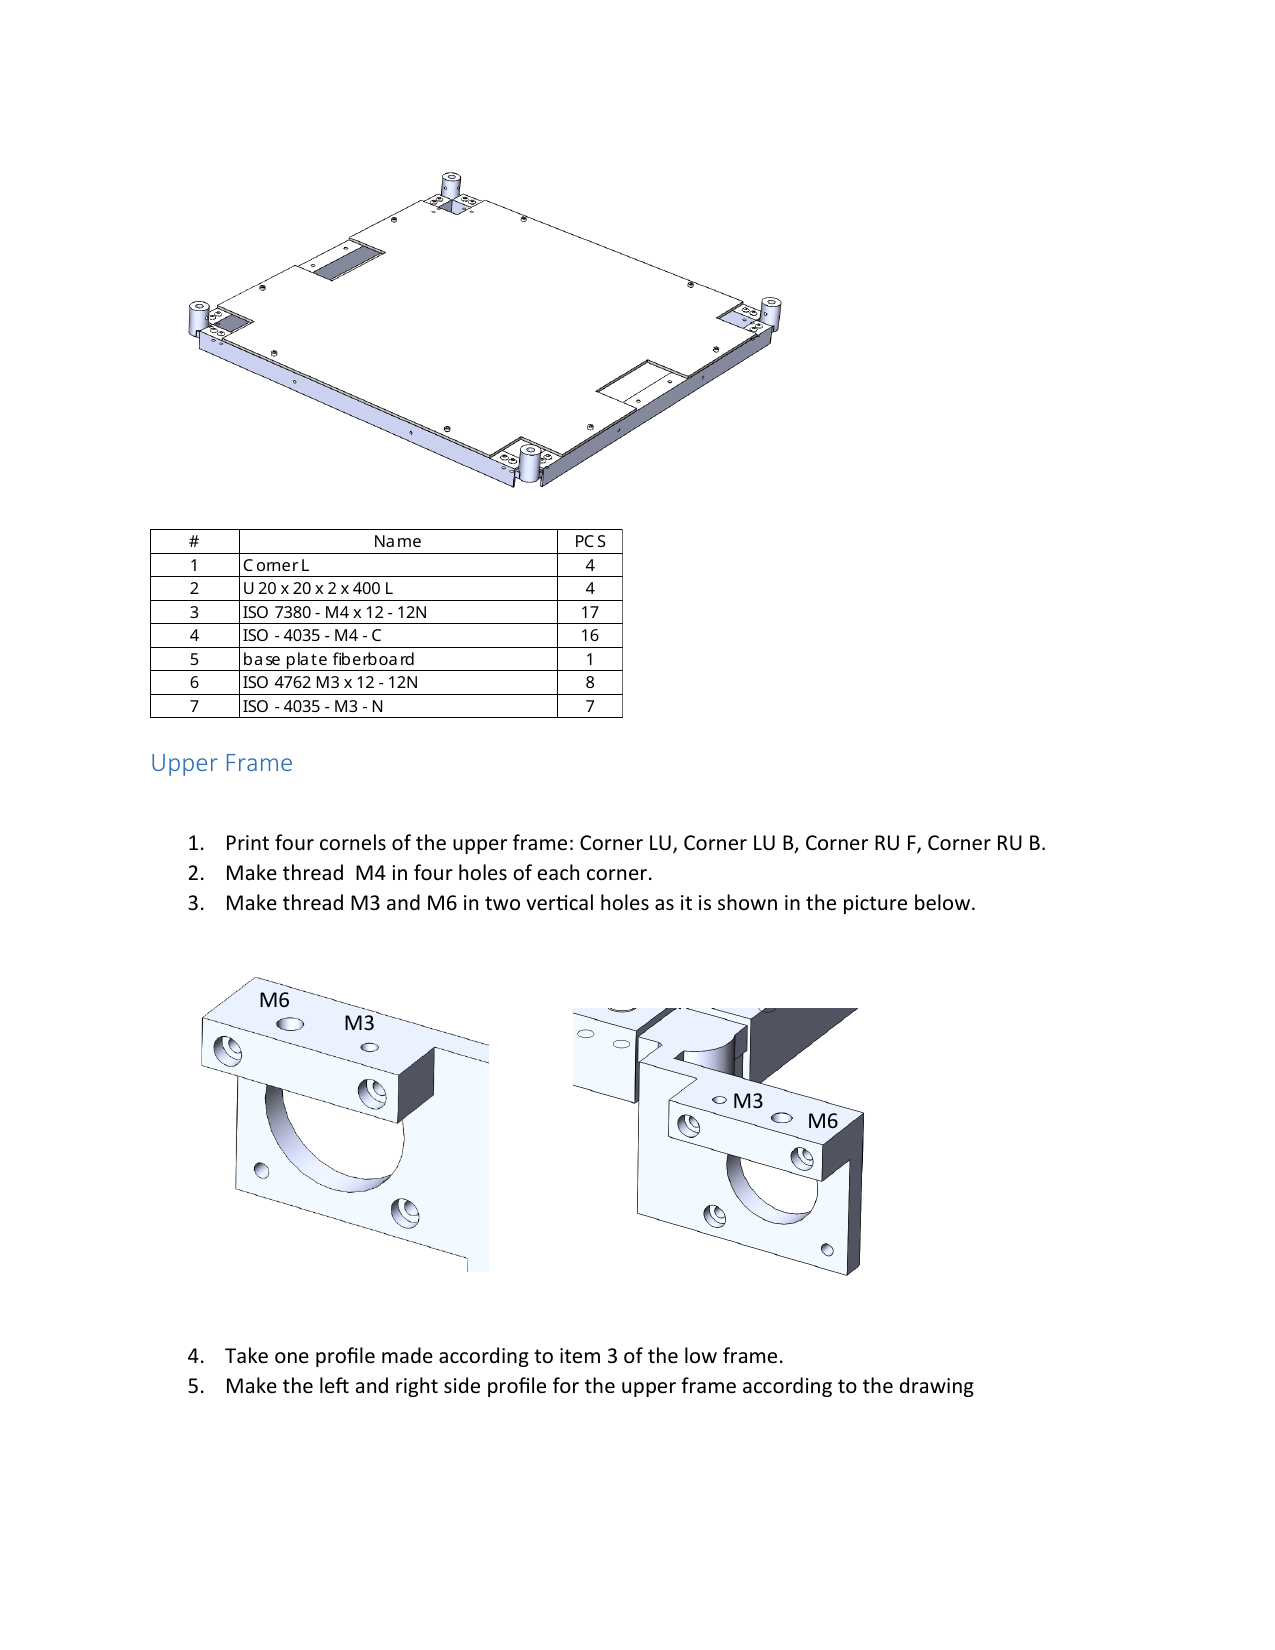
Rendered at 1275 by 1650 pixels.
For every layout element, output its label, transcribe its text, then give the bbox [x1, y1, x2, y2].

list Make the left and right side profile for the upper frame according to the drawing [187, 1371, 1125, 1399]
list Take one profile made according to item 3 of the low frame. [187, 1341, 1125, 1369]
list Make thread M3 and M6 in two vertical holes as it is shown in the picture below. [187, 888, 1125, 916]
picture [573, 1008, 925, 1302]
picture [158, 947, 489, 1272]
list Print four cornels of the upper frame: Corner LU, Corner LU B, Corner RU F, Corner RU B. [187, 828, 1125, 856]
list Make thread M4 in four holes of each corner. [187, 858, 1125, 886]
picture [150, 150, 817, 511]
subtitle Upper Frame [150, 745, 1125, 778]
